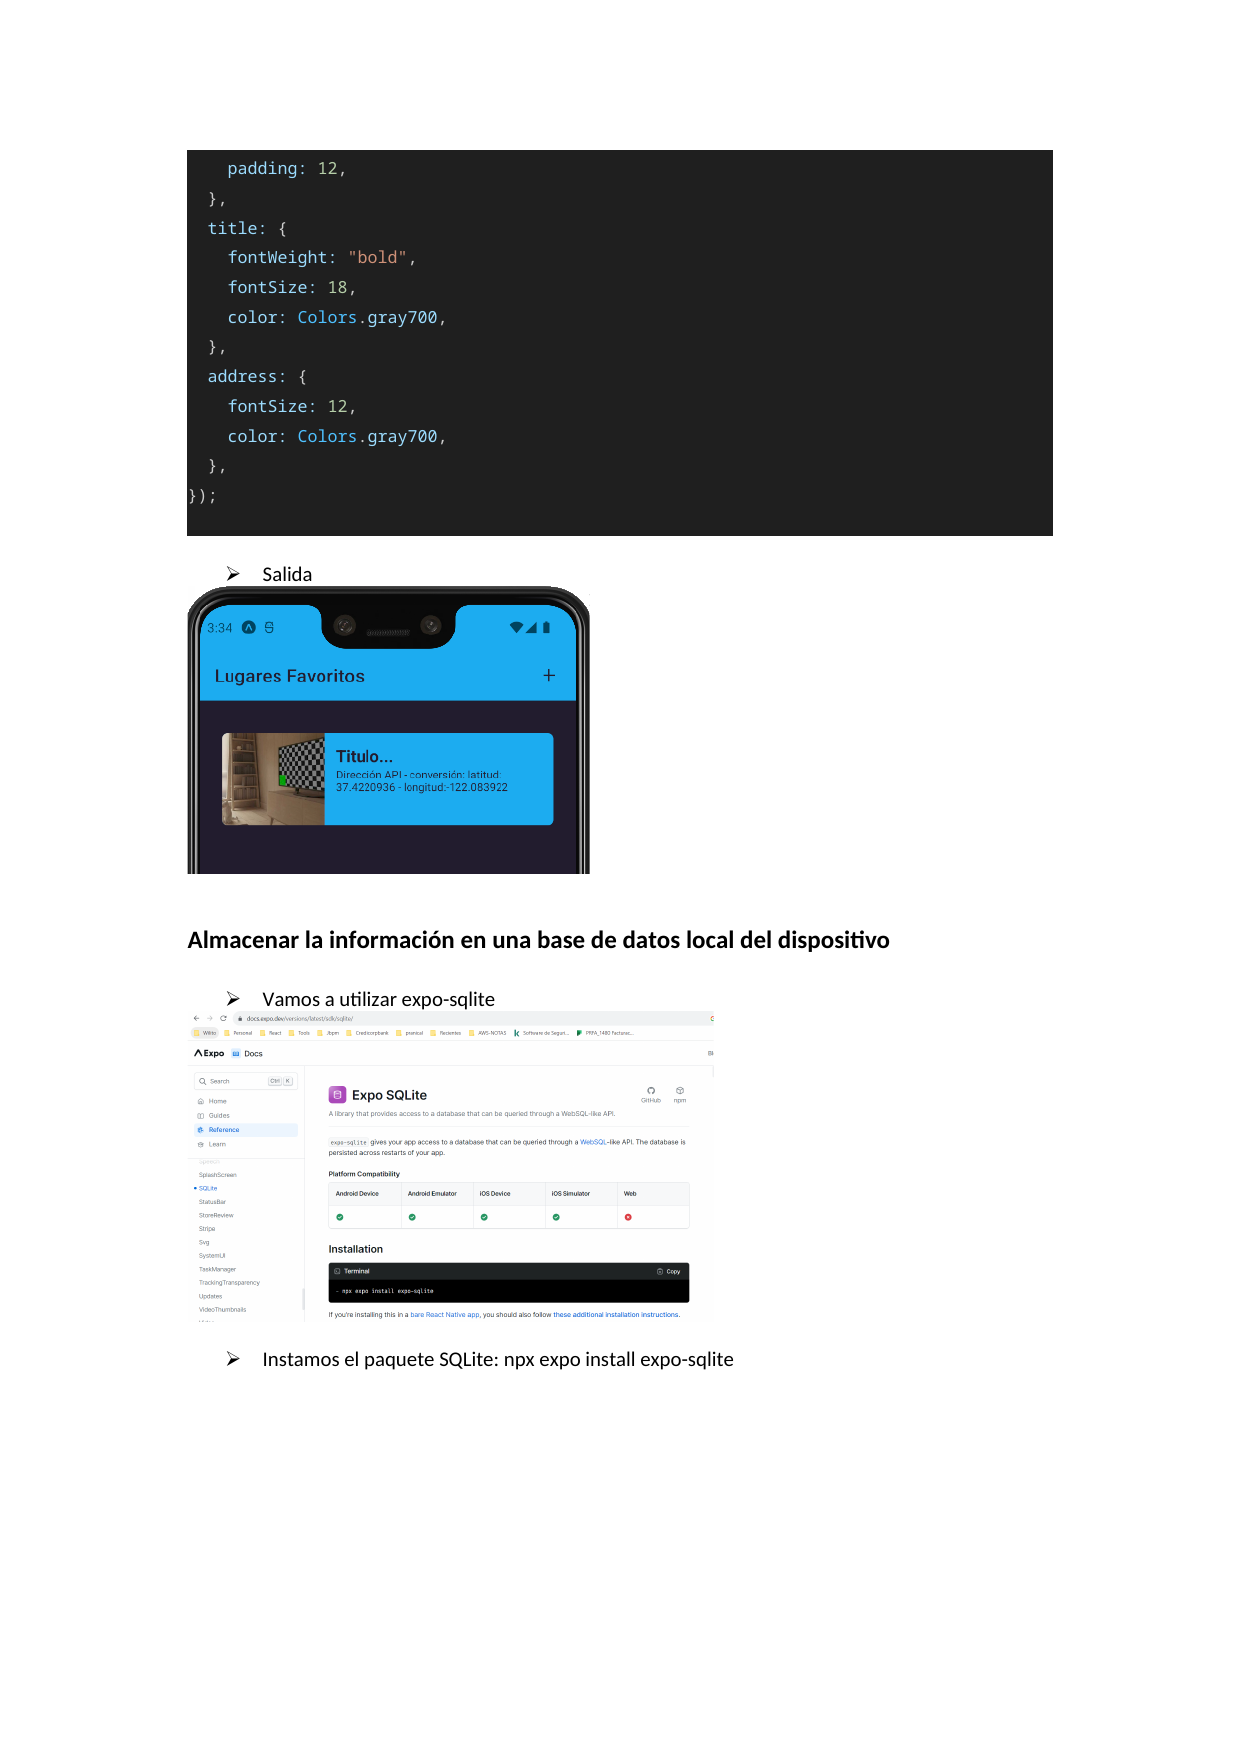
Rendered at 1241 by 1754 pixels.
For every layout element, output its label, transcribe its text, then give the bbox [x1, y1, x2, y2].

text color: Colors.gray700, [187, 417, 1053, 447]
picture [187, 1011, 714, 1322]
text fontWeight: "bold", [187, 239, 1053, 269]
text fontSize: 18, [187, 269, 1053, 298]
list Salida [225, 561, 1053, 587]
list Instamos el paquete SQLite: npx expo install expo-sqlite [225, 1347, 1053, 1372]
text }); [187, 477, 1053, 506]
text address: { [187, 358, 1053, 387]
text fontSize: 12, [187, 387, 1053, 417]
text title: { [187, 209, 1053, 239]
text Almacenar la información en una base de datos local del dispositivo [187, 925, 1053, 955]
text }, [187, 328, 1053, 358]
list Vamos a utilizar expo-sqlite [225, 986, 1053, 1011]
text padding: 12, [187, 150, 1053, 180]
text color: Colors.gray700, [187, 298, 1053, 328]
picture [187, 586, 590, 874]
text }, [187, 180, 1053, 209]
text }, [187, 447, 1053, 477]
